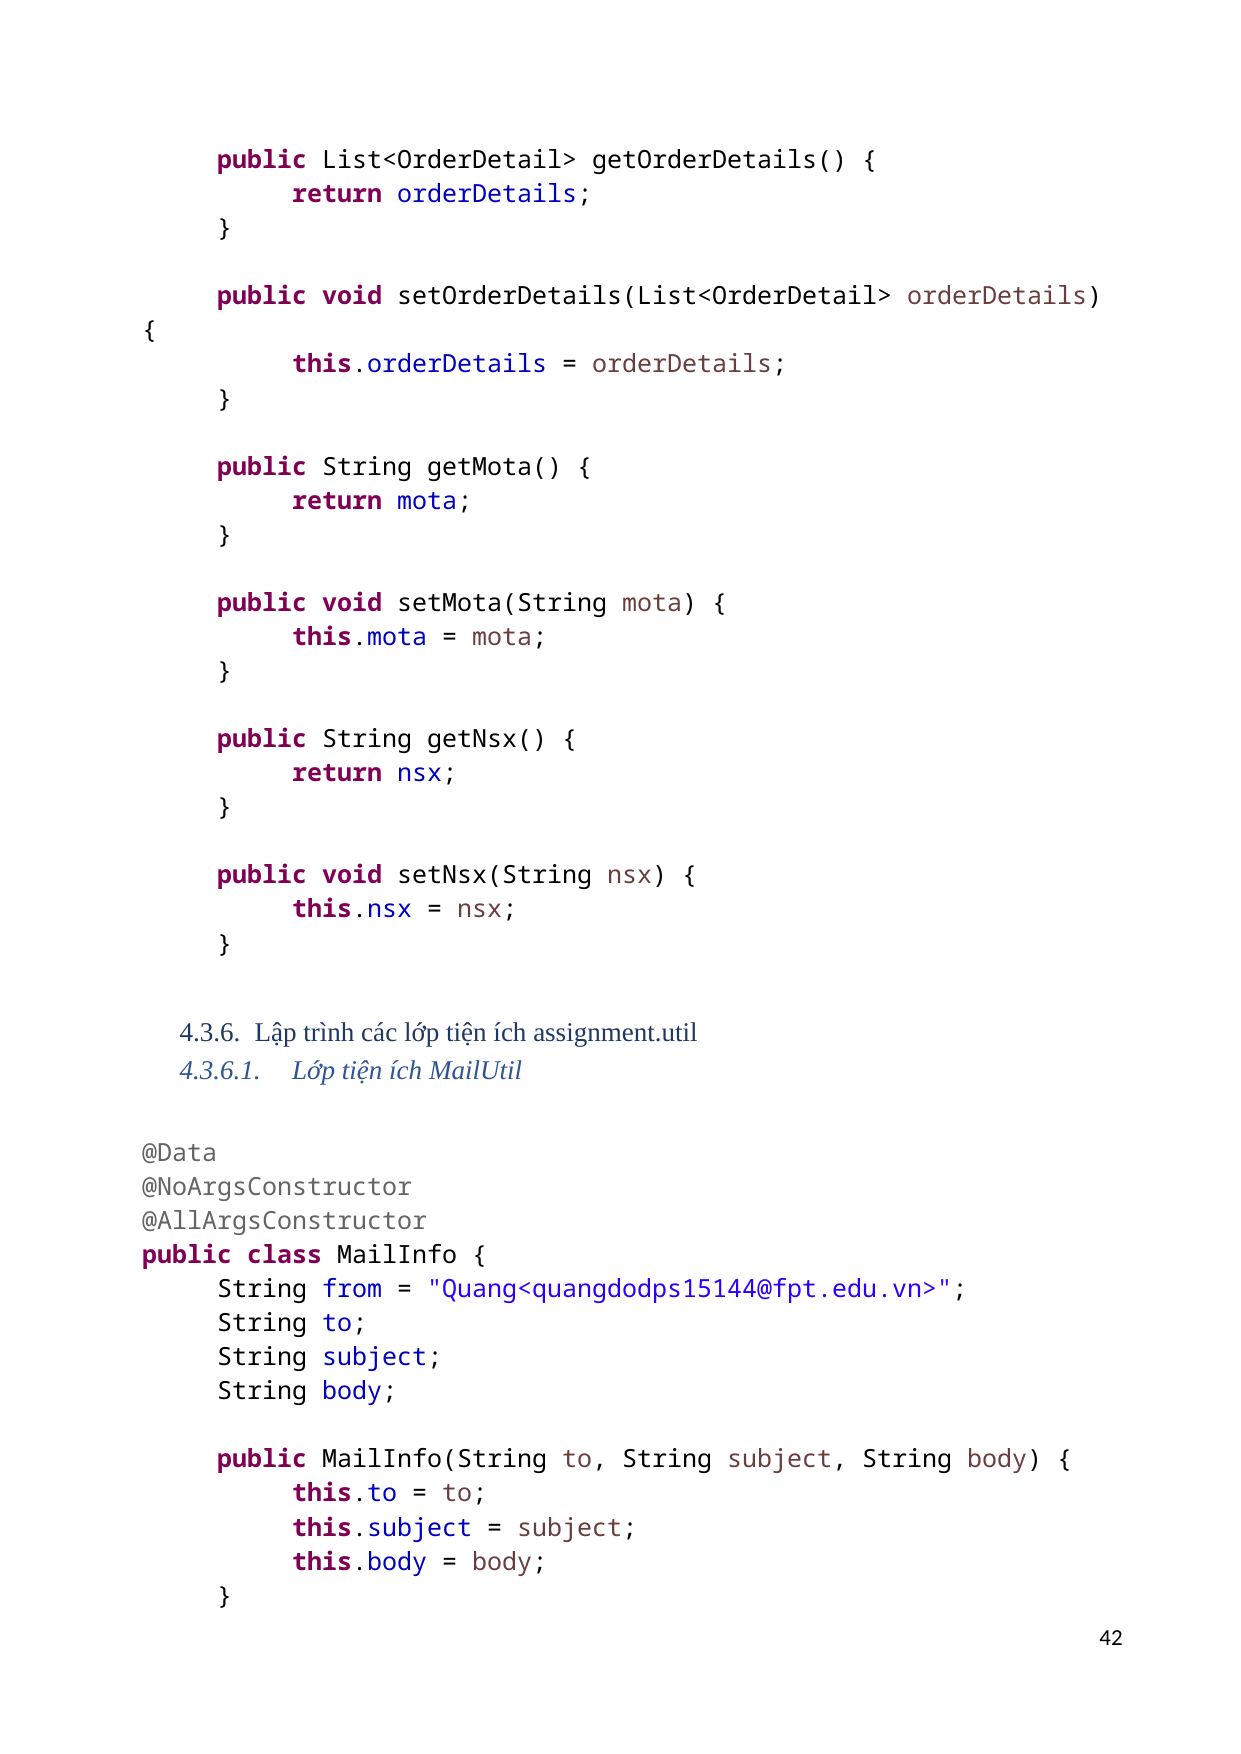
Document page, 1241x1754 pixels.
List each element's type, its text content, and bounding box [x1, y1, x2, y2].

text public void setNsx(String nsx) { [142, 857, 1122, 891]
text this.nsx = nsx; [142, 891, 1122, 925]
text String body; [142, 1373, 1122, 1407]
subtitle Lớp tiện ích MailUtil [179, 1054, 1122, 1085]
text } [142, 516, 1122, 551]
text this.body = body; [142, 1543, 1122, 1577]
text public void setMota(String mota) { [142, 584, 1122, 619]
text } [142, 380, 1122, 414]
text } [142, 653, 1122, 687]
text this.subject = subject; [142, 1509, 1122, 1543]
text return orderDetails; [142, 176, 1122, 210]
text String to; [142, 1305, 1122, 1339]
text public List<OrderDetail> getOrderDetails() { [142, 142, 1122, 176]
text } [142, 925, 1122, 959]
text this.to = to; [142, 1475, 1122, 1509]
text this.orderDetails = orderDetails; [142, 346, 1122, 380]
text this.mota = mota; [142, 619, 1122, 653]
text @AllArgsConstructor [142, 1203, 1122, 1237]
text @Data [142, 1134, 1122, 1168]
text public String getNsx() { [142, 721, 1122, 755]
text String from = "Quang<quangdodps15144@fpt.edu.vn>"; [142, 1271, 1122, 1305]
text public String getMota() { [142, 448, 1122, 482]
text public void setOrderDetails(List<OrderDetail> orderDetails) { [142, 278, 1122, 346]
text public MailInfo(String to, String subject, String body) { [142, 1441, 1122, 1475]
text } [142, 789, 1122, 823]
text } [142, 210, 1122, 244]
text } [142, 1577, 1122, 1611]
text @NoArgsConstructor [142, 1168, 1122, 1203]
subtitle Lập trình các lớp tiện ích assignment.util [179, 1016, 1122, 1047]
text return mota; [142, 482, 1122, 516]
text return nsx; [142, 755, 1122, 789]
text String subject; [142, 1339, 1122, 1373]
text public class MailInfo { [142, 1237, 1122, 1271]
